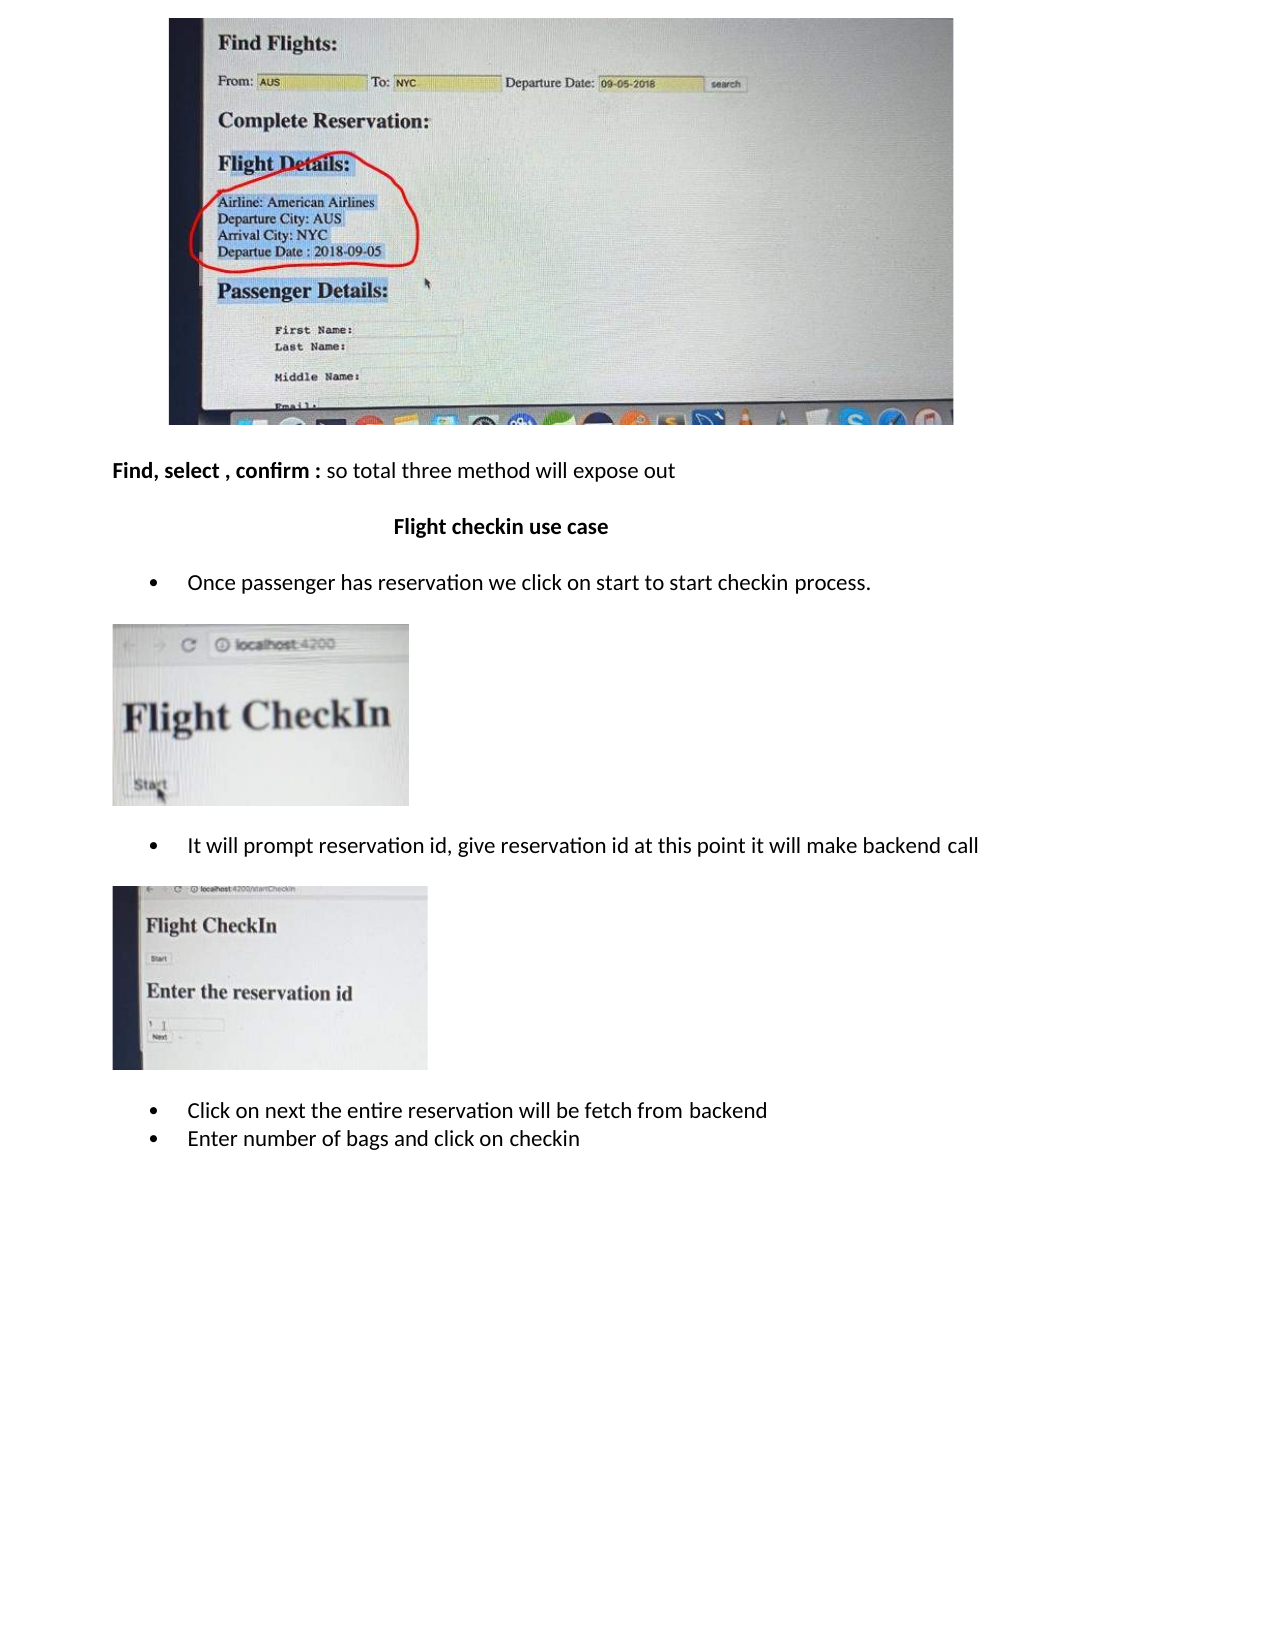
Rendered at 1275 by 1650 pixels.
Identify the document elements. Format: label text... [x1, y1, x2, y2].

list It will prompt reservation id, give reservation id at this point it will make backend call [150, 831, 1275, 859]
picture [168, 18, 954, 425]
list Enter number of bags and click on checkin [150, 1124, 1275, 1152]
list Click on next the entire reservation will be fetch from backend [150, 1096, 1275, 1124]
subtitle Flight checkin use case [394, 512, 1275, 540]
text Find, select , confirm : so total three method will expose out [112, 456, 1275, 484]
picture [112, 624, 409, 806]
picture [112, 886, 428, 1070]
list Once passenger has reservation we click on start to start checkin process. [150, 568, 1275, 597]
